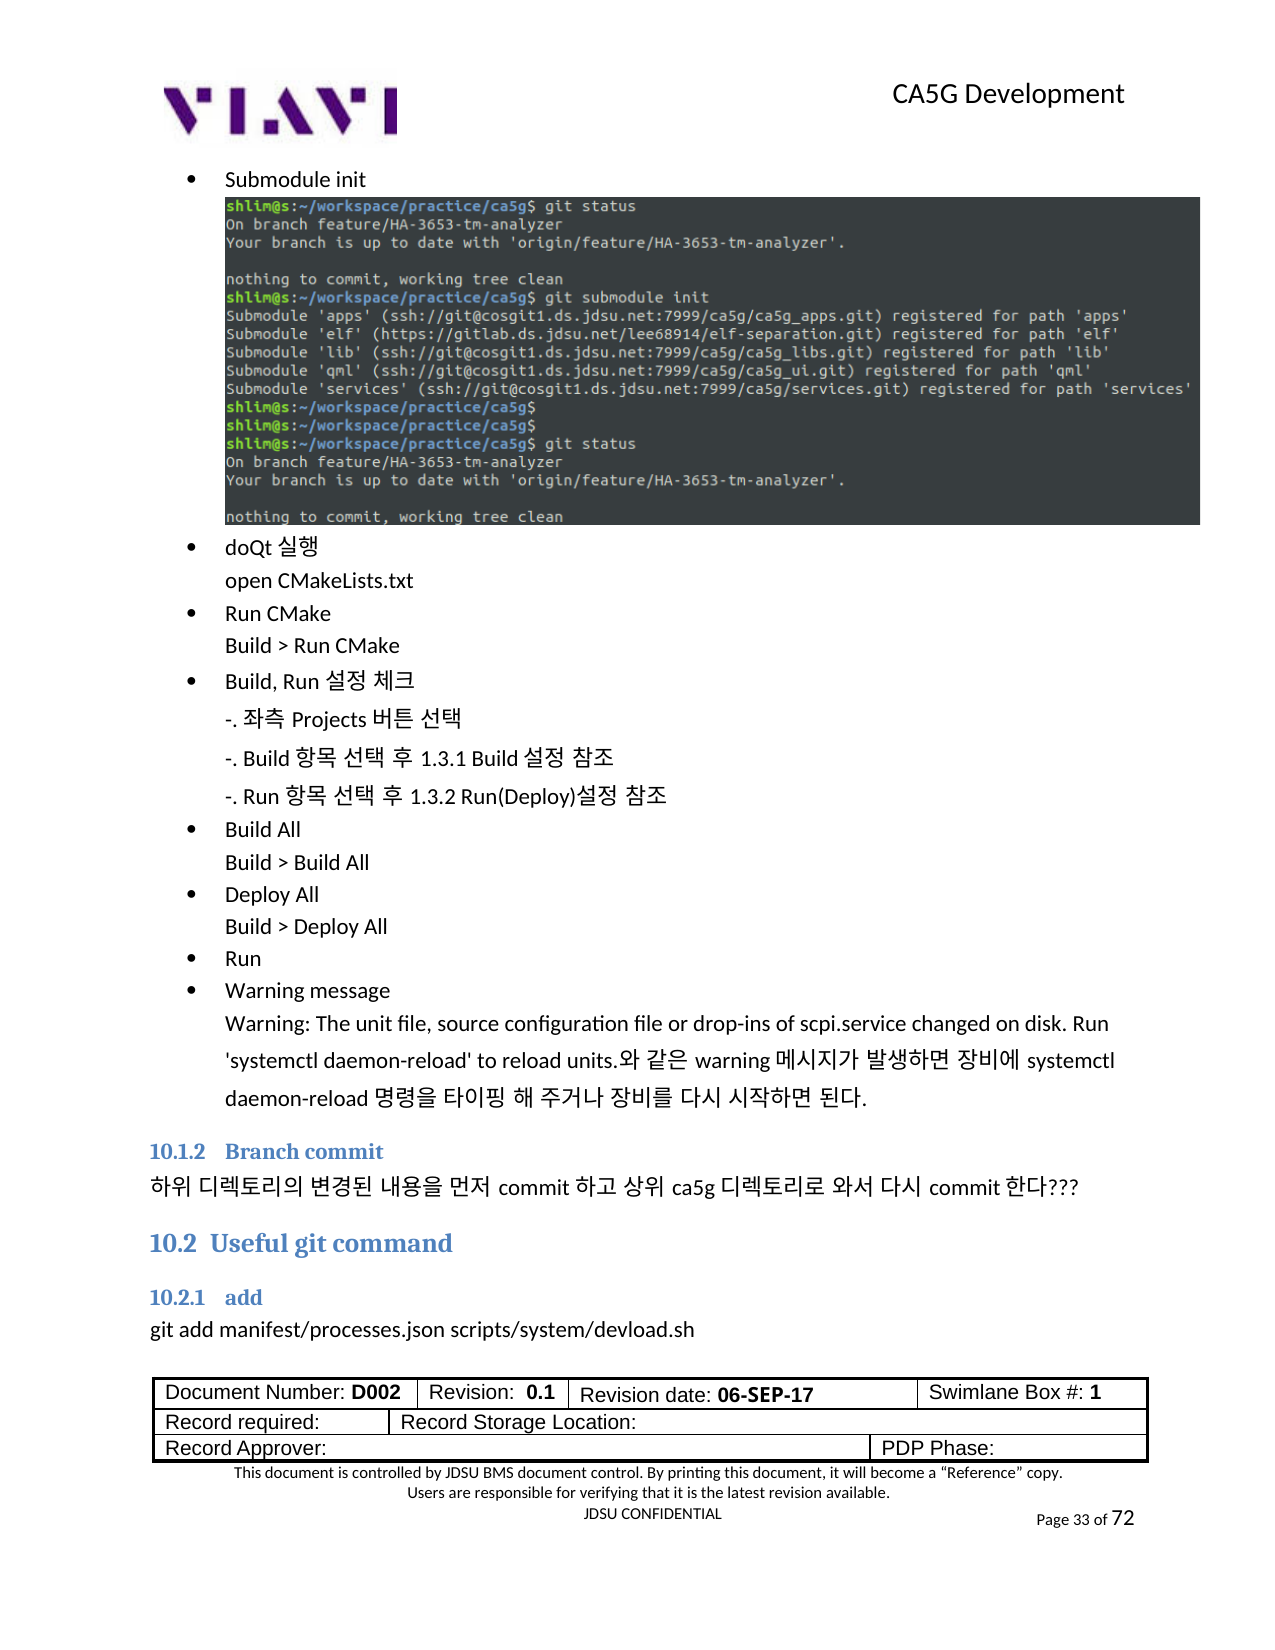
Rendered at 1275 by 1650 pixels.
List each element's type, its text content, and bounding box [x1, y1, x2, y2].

text git add manifest/processes.json scripts/system/devload.sh [150, 1315, 1125, 1343]
list Run [187, 944, 1125, 972]
list Warning message Warning: The unit file, source configuration file or drop-ins of scpi.service changed on disk. Run 'systemctl daemon-reload' to reload units.와 같은 warning 메시지가 발생하면 장비에 systemctl daemon-reload 명령을 타이핑 해 주거나 장비를 다시 시작하면 된다. [187, 977, 1125, 1113]
subtitle add [150, 1284, 1125, 1311]
text 하위 디렉토리의 변경된 내용을 먼저 commit 하고 상위 ca5g 디렉토리로 와서 다시 commit한다??? [150, 1169, 1125, 1202]
list Build, Run 설정 체크 -. 좌측 Projects 버튼 선택 -. Build 항목 선택 후 1.3.1 Build 설정 참조 -. Run 항목 선택 후 1.3.2 Run(Deploy)설정 참조 [187, 663, 1125, 811]
picture [225, 197, 1200, 525]
list Run CMake Build > Run CMake [187, 599, 1125, 659]
list doQt 실행 open CMakeLists.txt [187, 529, 1125, 594]
list Build All Build > Build All [187, 816, 1125, 876]
subtitle Branch commit [150, 1139, 1125, 1165]
list Deploy All Build > Deploy All [187, 880, 1125, 940]
picture [162, 68, 397, 146]
subtitle Useful git command [150, 1228, 1125, 1259]
